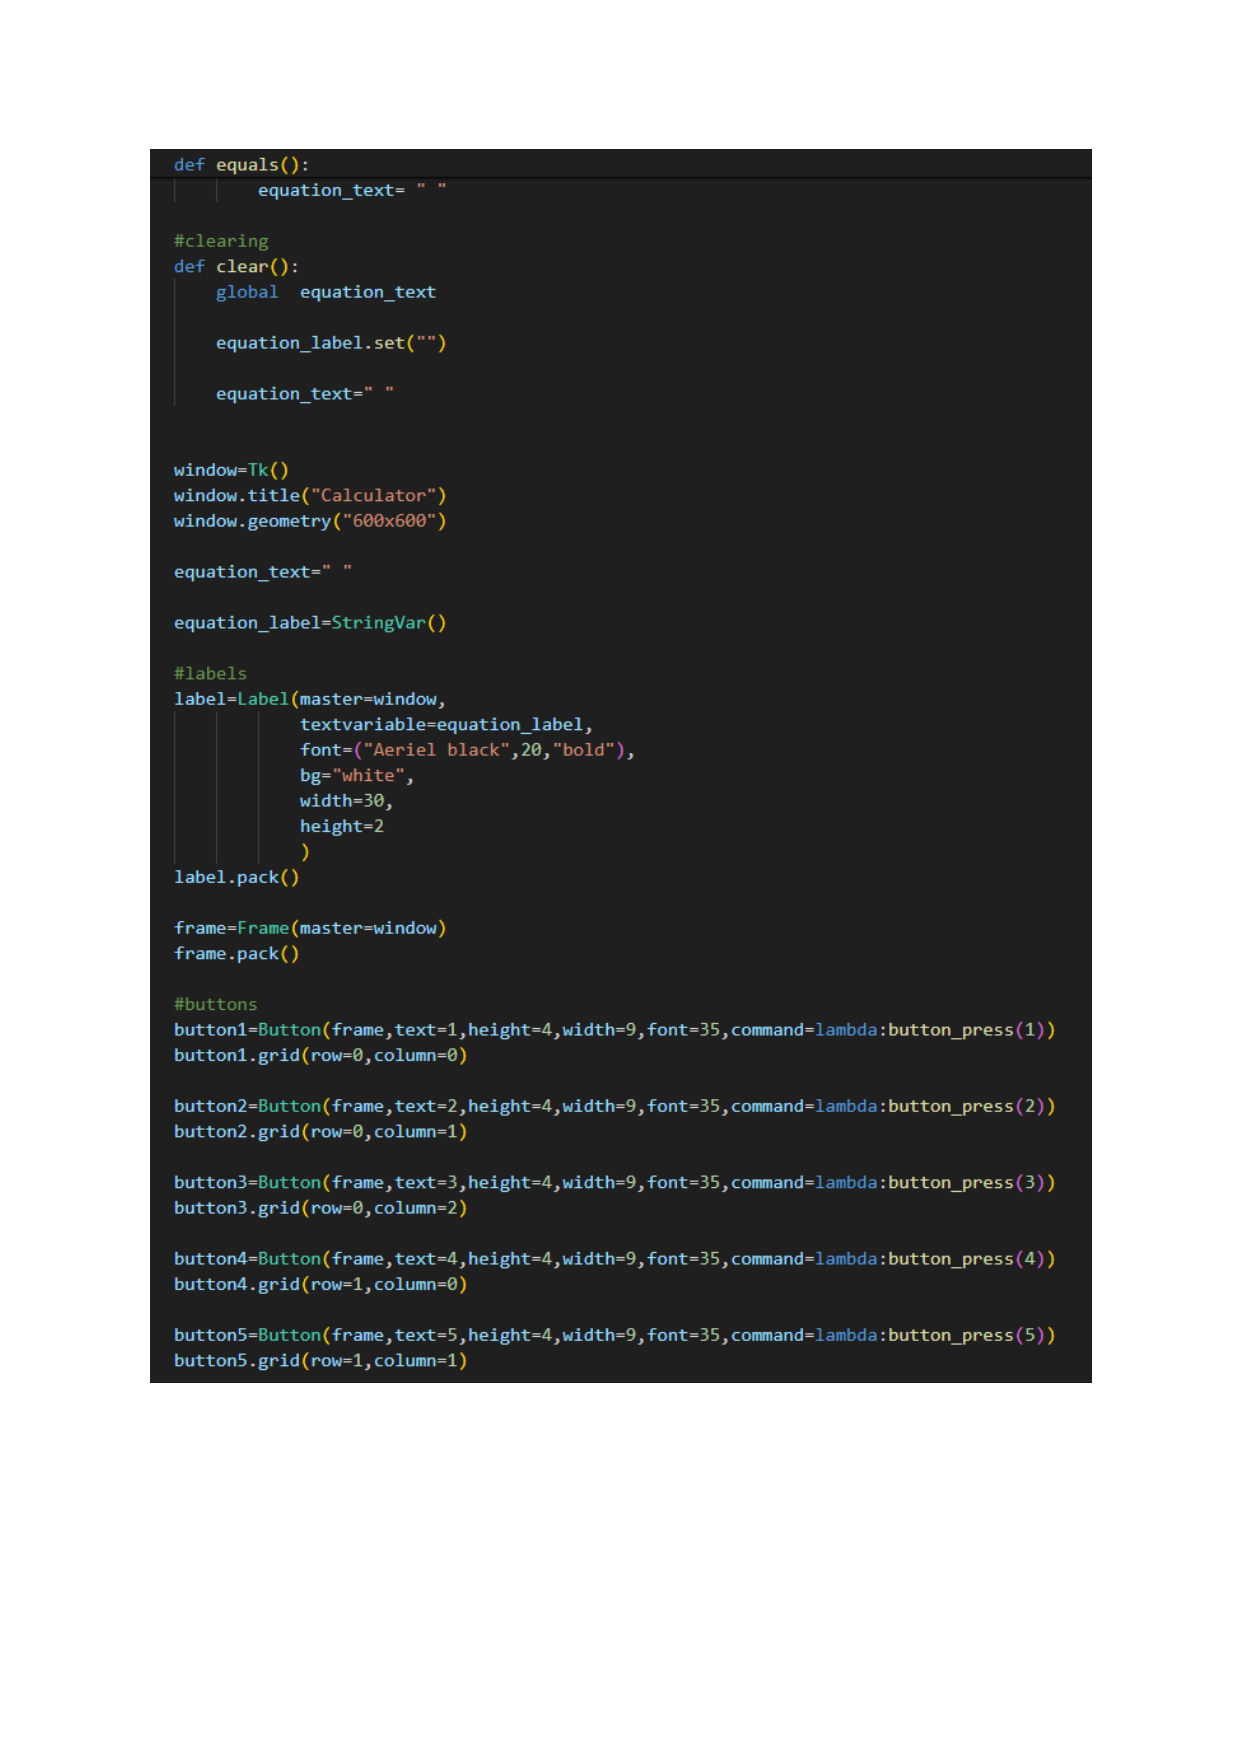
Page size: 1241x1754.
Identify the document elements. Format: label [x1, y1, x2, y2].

picture [150, 149, 1092, 1383]
